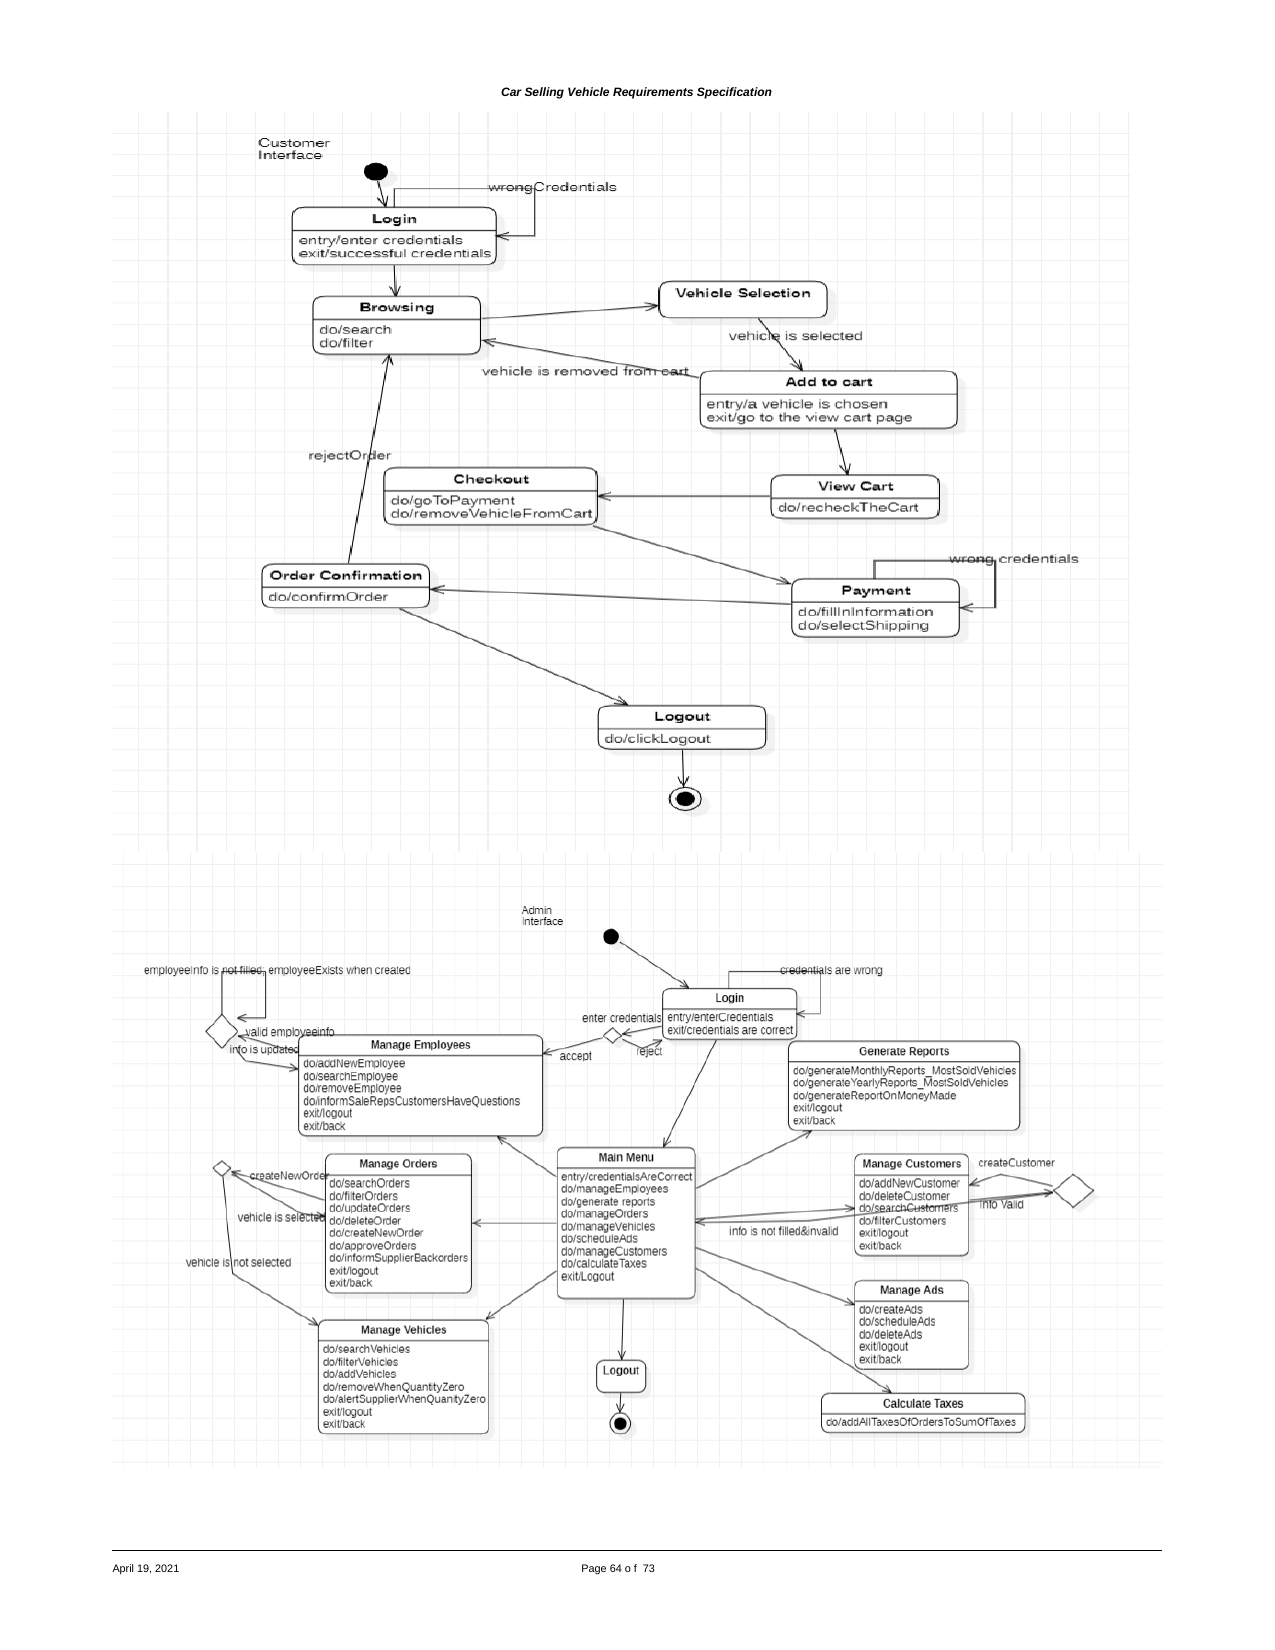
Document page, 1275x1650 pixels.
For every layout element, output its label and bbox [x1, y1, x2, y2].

picture [112, 112, 1163, 1468]
